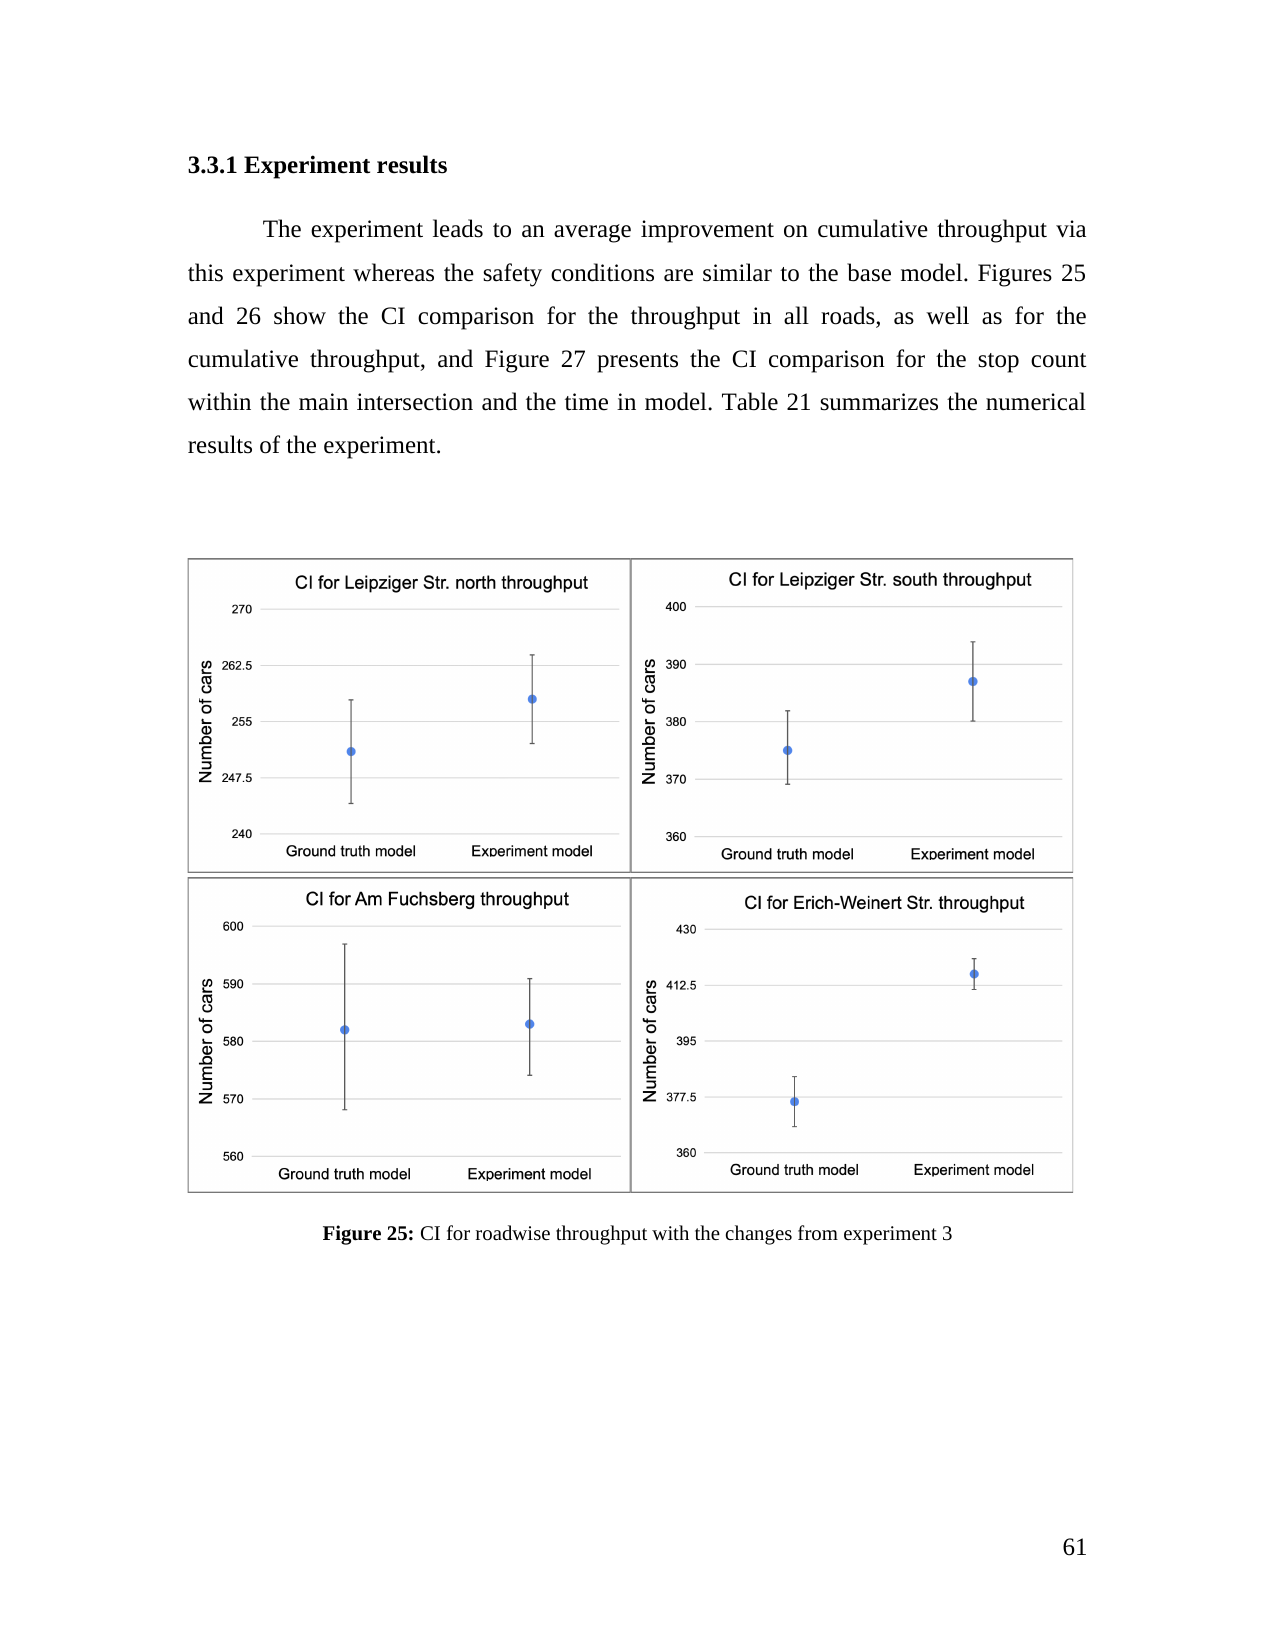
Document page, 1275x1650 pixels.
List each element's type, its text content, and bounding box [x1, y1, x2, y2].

picture [187, 558, 1074, 873]
picture [187, 877, 1074, 1193]
subtitle 3.3.1 Experiment results [188, 151, 1087, 179]
text Figure 25: CI for roadwise throughput with the changes from experiment 3 [188, 1221, 1087, 1244]
text The experiment leads to an average improvement on cumulative throughput via this experiment whereas the safety conditions are similar to the base model. Figures 25 and 26 show the CI comparison for the throughput in all roads, as well as for the cumulative throughput, and Figure 27 presents the CI comparison for the stop count within the main intersection and the time in model. Table 21 summarizes the numerical results of the experiment. [188, 214, 1087, 459]
